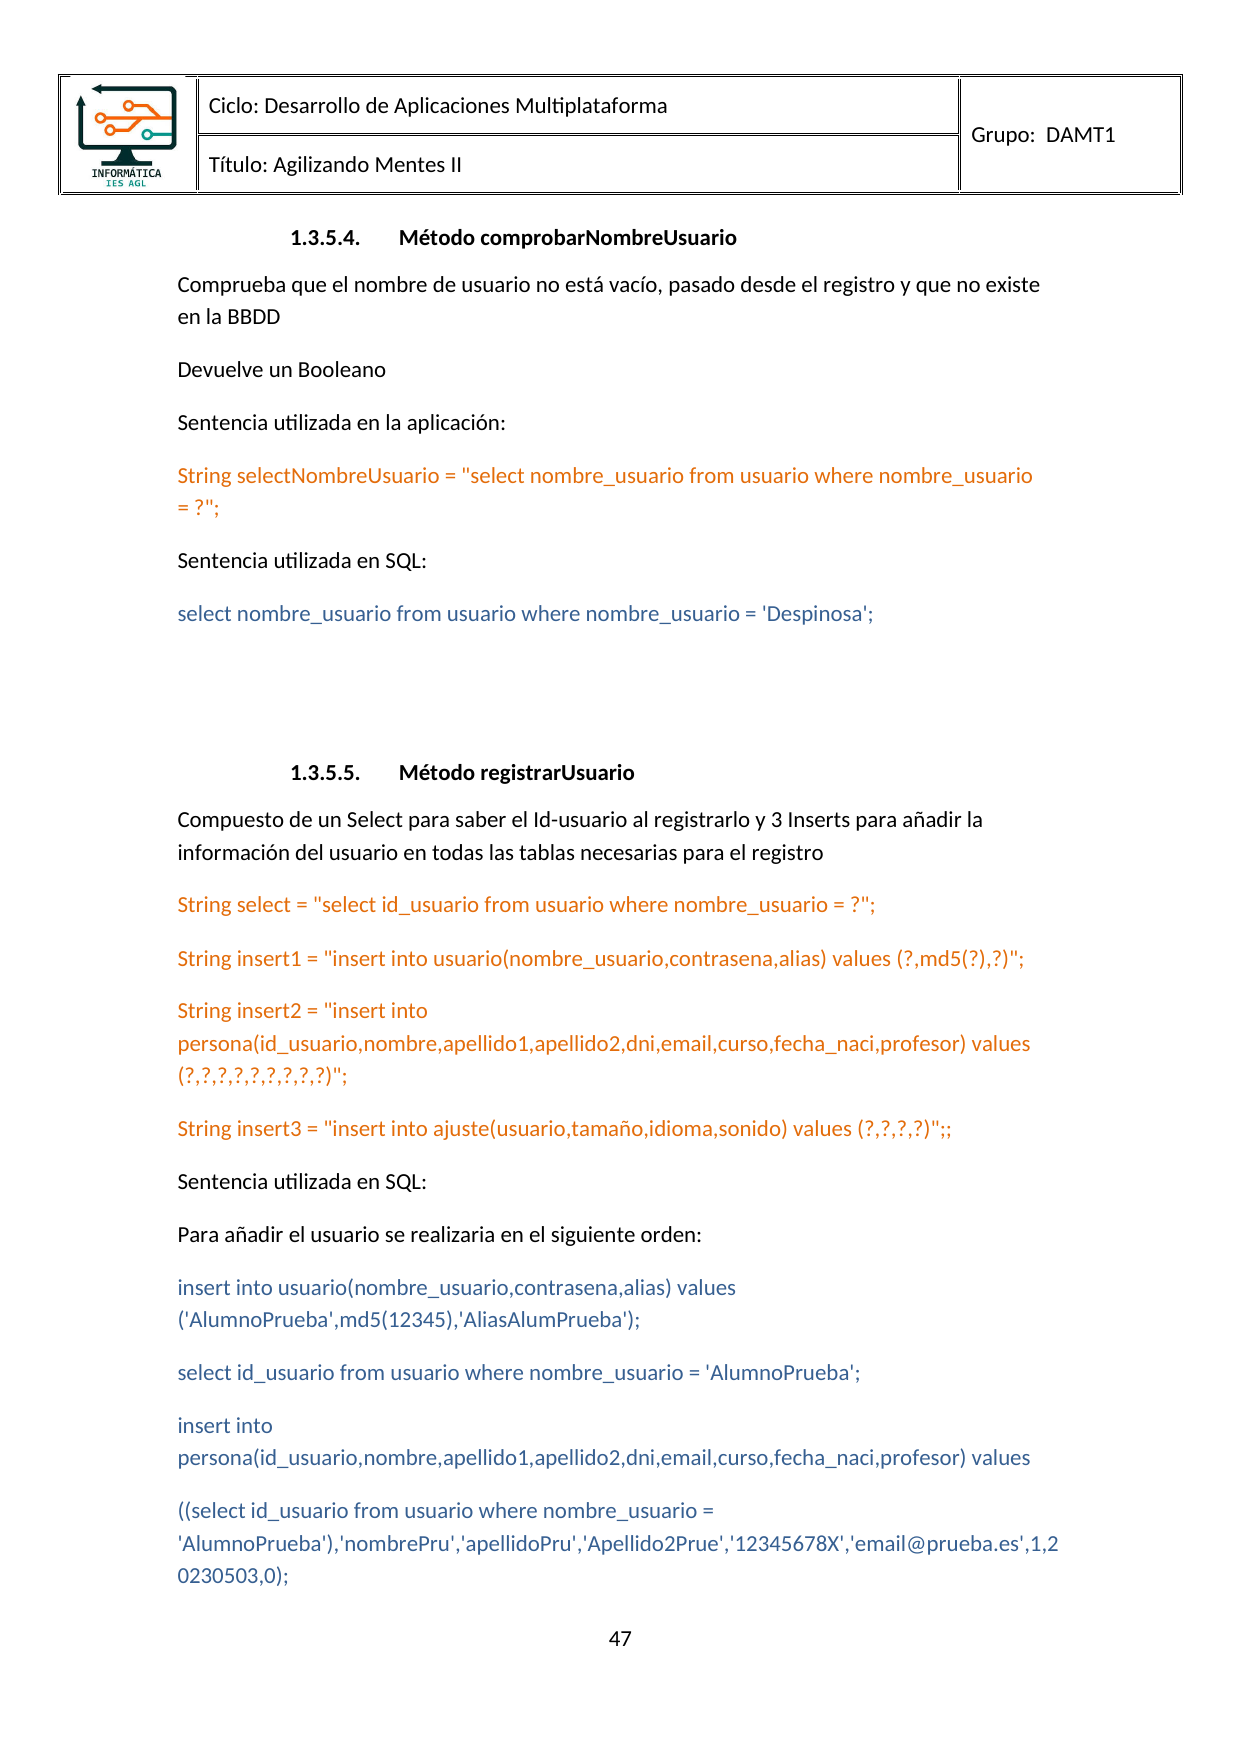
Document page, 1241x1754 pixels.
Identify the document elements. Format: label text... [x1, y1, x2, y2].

text Devuelve un Booleano [177, 355, 1063, 383]
text String insert1 = "insert into usuario(nombre_usuario,contrasena,alias) values (?,md5(?),?)"; [177, 944, 1063, 972]
text Sentencia utilizada en la aplicación: [177, 408, 1063, 436]
text String select = "select id_usuario from usuario where nombre_usuario = ?"; [177, 891, 1063, 919]
text Sentencia utilizada en SQL: [177, 546, 1063, 574]
list Método comprobarNombreUsuario [290, 223, 1063, 251]
text String insert2 = "insert into persona(id_usuario,nombre,apellido1,apellido2,dni,email,curso,fecha_naci,profesor) values (?,?,?,?,?,?,?,?,?)"; [177, 997, 1063, 1089]
text select nombre_usuario from usuario where nombre_usuario = 'Despinosa'; [177, 599, 1063, 627]
text Compuesto de un Select para saber el Id-usuario al registrarlo y 3 Inserts para añadir la información del usuario en todas las tablas necesarias para el registro [177, 805, 1063, 866]
text insert into persona(id_usuario,nombre,apellido1,apellido2,dni,email,curso,fecha_naci,profesor) values [177, 1411, 1063, 1472]
picture [70, 76, 186, 192]
text String selectNombreUsuario = "select nombre_usuario from usuario where nombre_usuario = ?"; [177, 461, 1063, 521]
text Para añadir el usuario se realizaria en el siguiente orden: [177, 1220, 1063, 1248]
text select id_usuario from usuario where nombre_usuario = 'AlumnoPrueba'; [177, 1358, 1063, 1386]
text String insert3 = "insert into ajuste(usuario,tamaño,idioma,sonido) values (?,?,?,?)";; [177, 1114, 1063, 1142]
text Sentencia utilizada en SQL: [177, 1167, 1063, 1195]
text insert into usuario(nombre_usuario,contrasena,alias) values ('AlumnoPrueba',md5(12345),'AliasAlumPrueba'); [177, 1273, 1063, 1333]
text ((select id_usuario from usuario where nombre_usuario = 'AlumnoPrueba'),'nombrePru','apellidoPru','Apellido2Prue','12345678X','email@prueba.es',1,20230503,0); [177, 1497, 1063, 1589]
list Método registrarUsuario [290, 758, 1063, 787]
text Comprueba que el nombre de usuario no está vacío, pasado desde el registro y que no existe en la BBDD [177, 270, 1063, 330]
